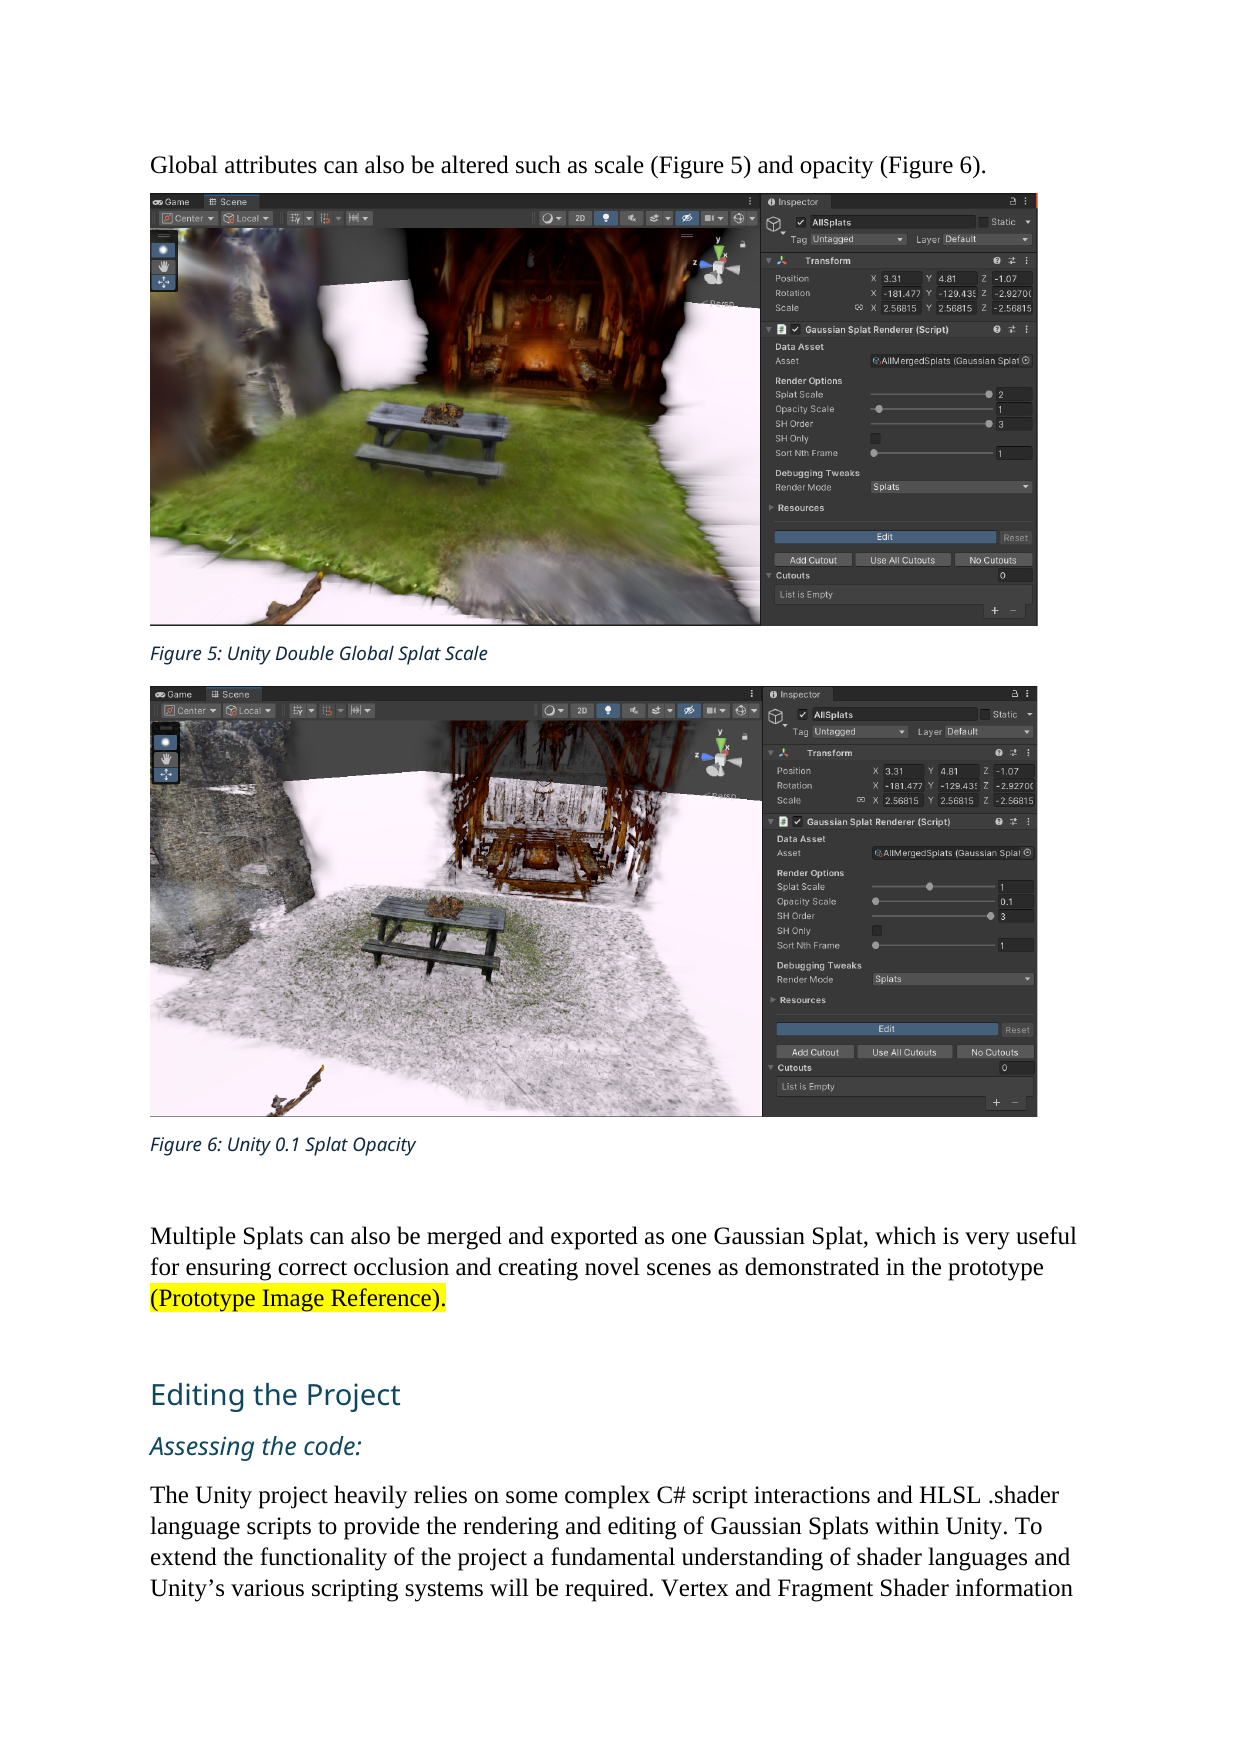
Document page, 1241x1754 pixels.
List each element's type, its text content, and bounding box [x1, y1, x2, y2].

text Multiple Splats can also be merged and exported as one Gaussian Splat, which is very useful for ensuring correct occlusion and creating novel scenes as demonstrated in the prototype (Prototype Image Reference). [150, 1221, 1090, 1312]
text Global attributes can also be altered such as scale (Figure 5) and opacity (Figure 6). [150, 150, 1090, 179]
text Figure 5: Unity Double Global Splat Scale [150, 640, 1090, 666]
subtitle Assessing the code: [150, 1428, 1090, 1463]
subtitle Editing the Project [150, 1374, 1090, 1414]
picture [150, 686, 1038, 1117]
picture [150, 193, 1038, 626]
text Figure 6: Unity 0.1 Splat Opacity [150, 1131, 1090, 1157]
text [150, 1480, 1090, 1602]
